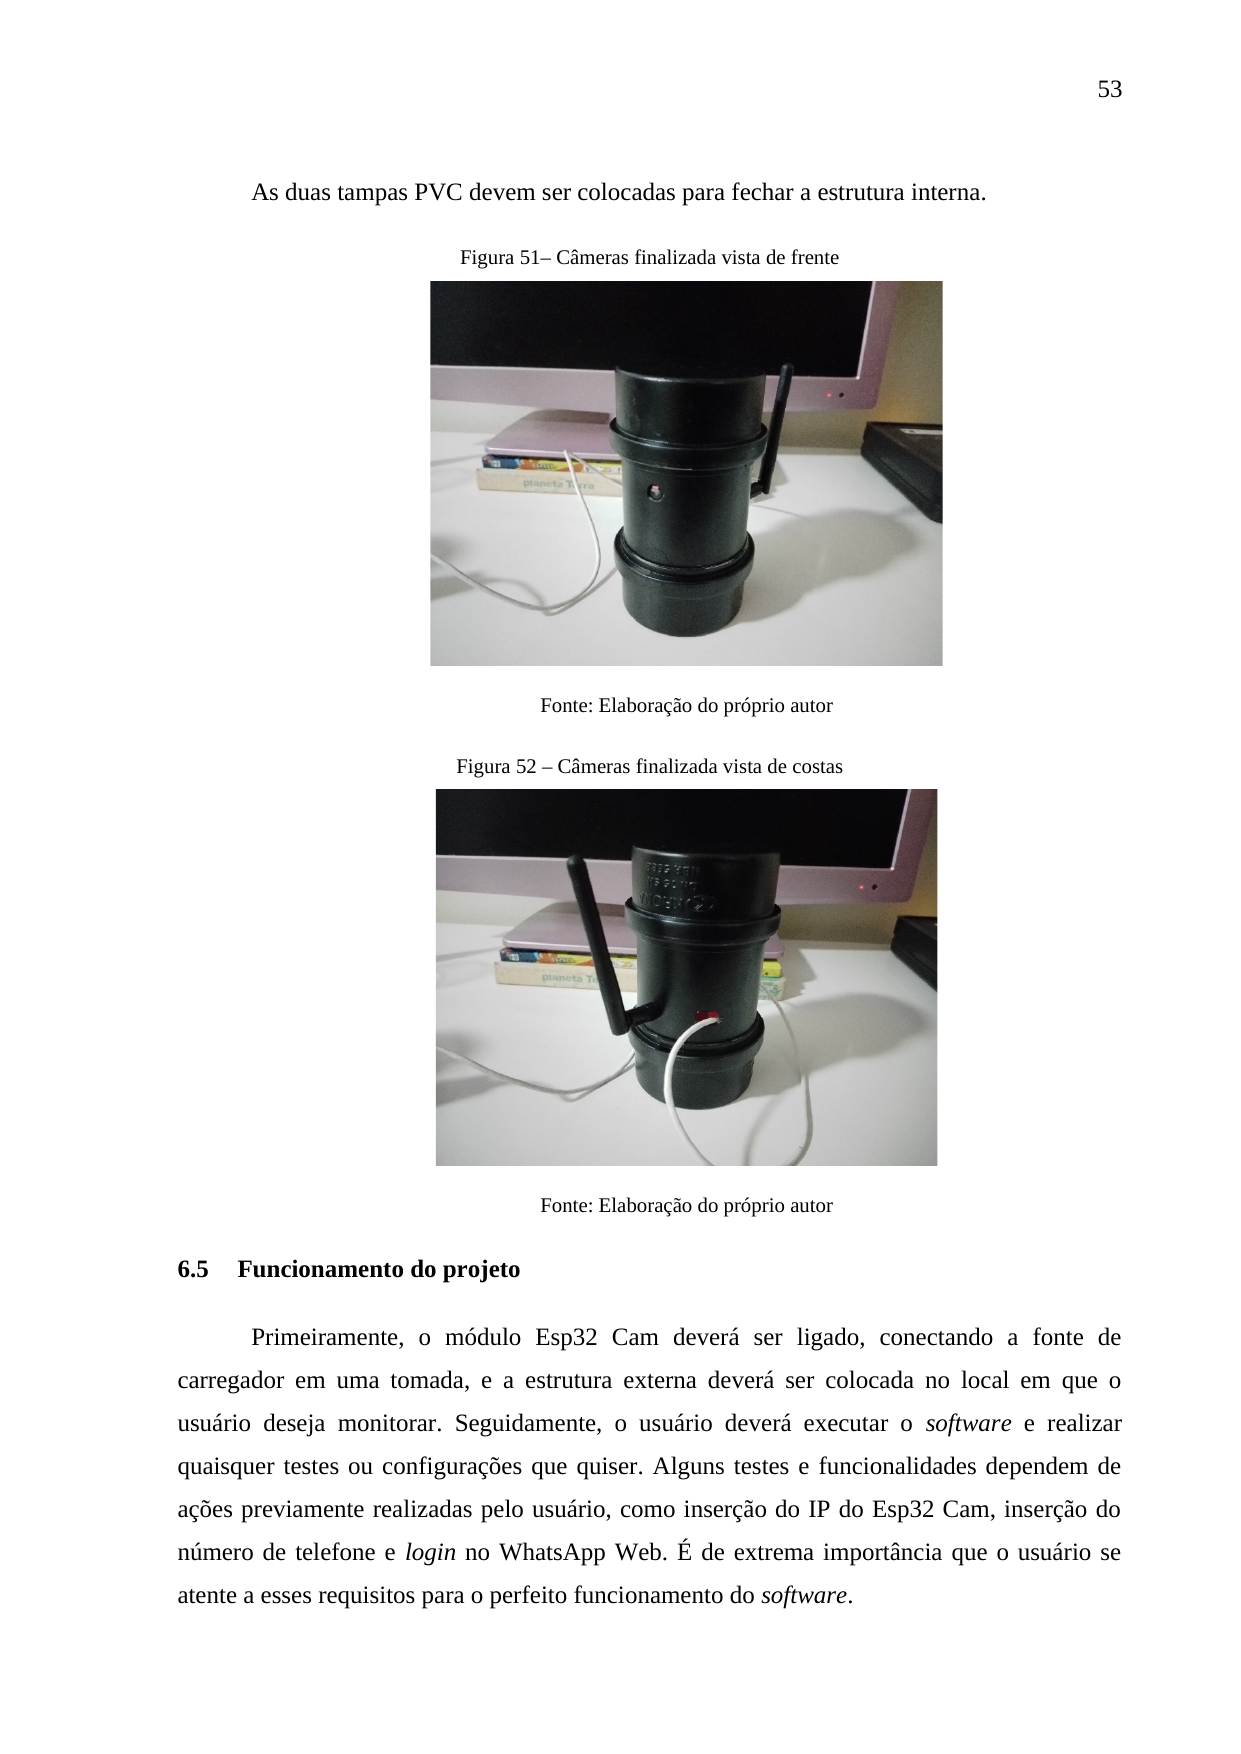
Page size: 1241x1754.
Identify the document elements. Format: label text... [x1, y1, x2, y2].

text Fonte: Elaboração do próprio autor [177, 693, 1122, 717]
text As duas tampas PVC devem ser colocadas para fechar a estrutura interna. [177, 177, 1122, 206]
picture [435, 789, 938, 1166]
picture [430, 281, 943, 666]
text Figura 52 – Câmeras finalizada vista de costas [177, 754, 1122, 778]
subtitle Funcionamento do projeto [177, 1254, 1122, 1282]
text Fonte: Elaboração do próprio autor [177, 1193, 1122, 1217]
text Primeiramente, o módulo Esp32 Cam deverá ser ligado, conectando a fonte de carregador em uma tomada, e a estrutura externa deverá ser colocada no local em que o usuário deseja monitorar. Seguidamente, o usuário deverá executar o software e realizar quaisquer testes ou configurações que quiser. Alguns testes e funcionalidades dependem de ações previamente realizadas pelo usuário, como inserção do IP do Esp32 Cam, inserção do número de telefone e login no WhatsApp Web. É de extrema importância que o usuário se atente a esses requisitos para o perfeito funcionamento do software. [177, 1322, 1122, 1609]
text Figura 51– Câmeras finalizada vista de frente [177, 245, 1122, 269]
